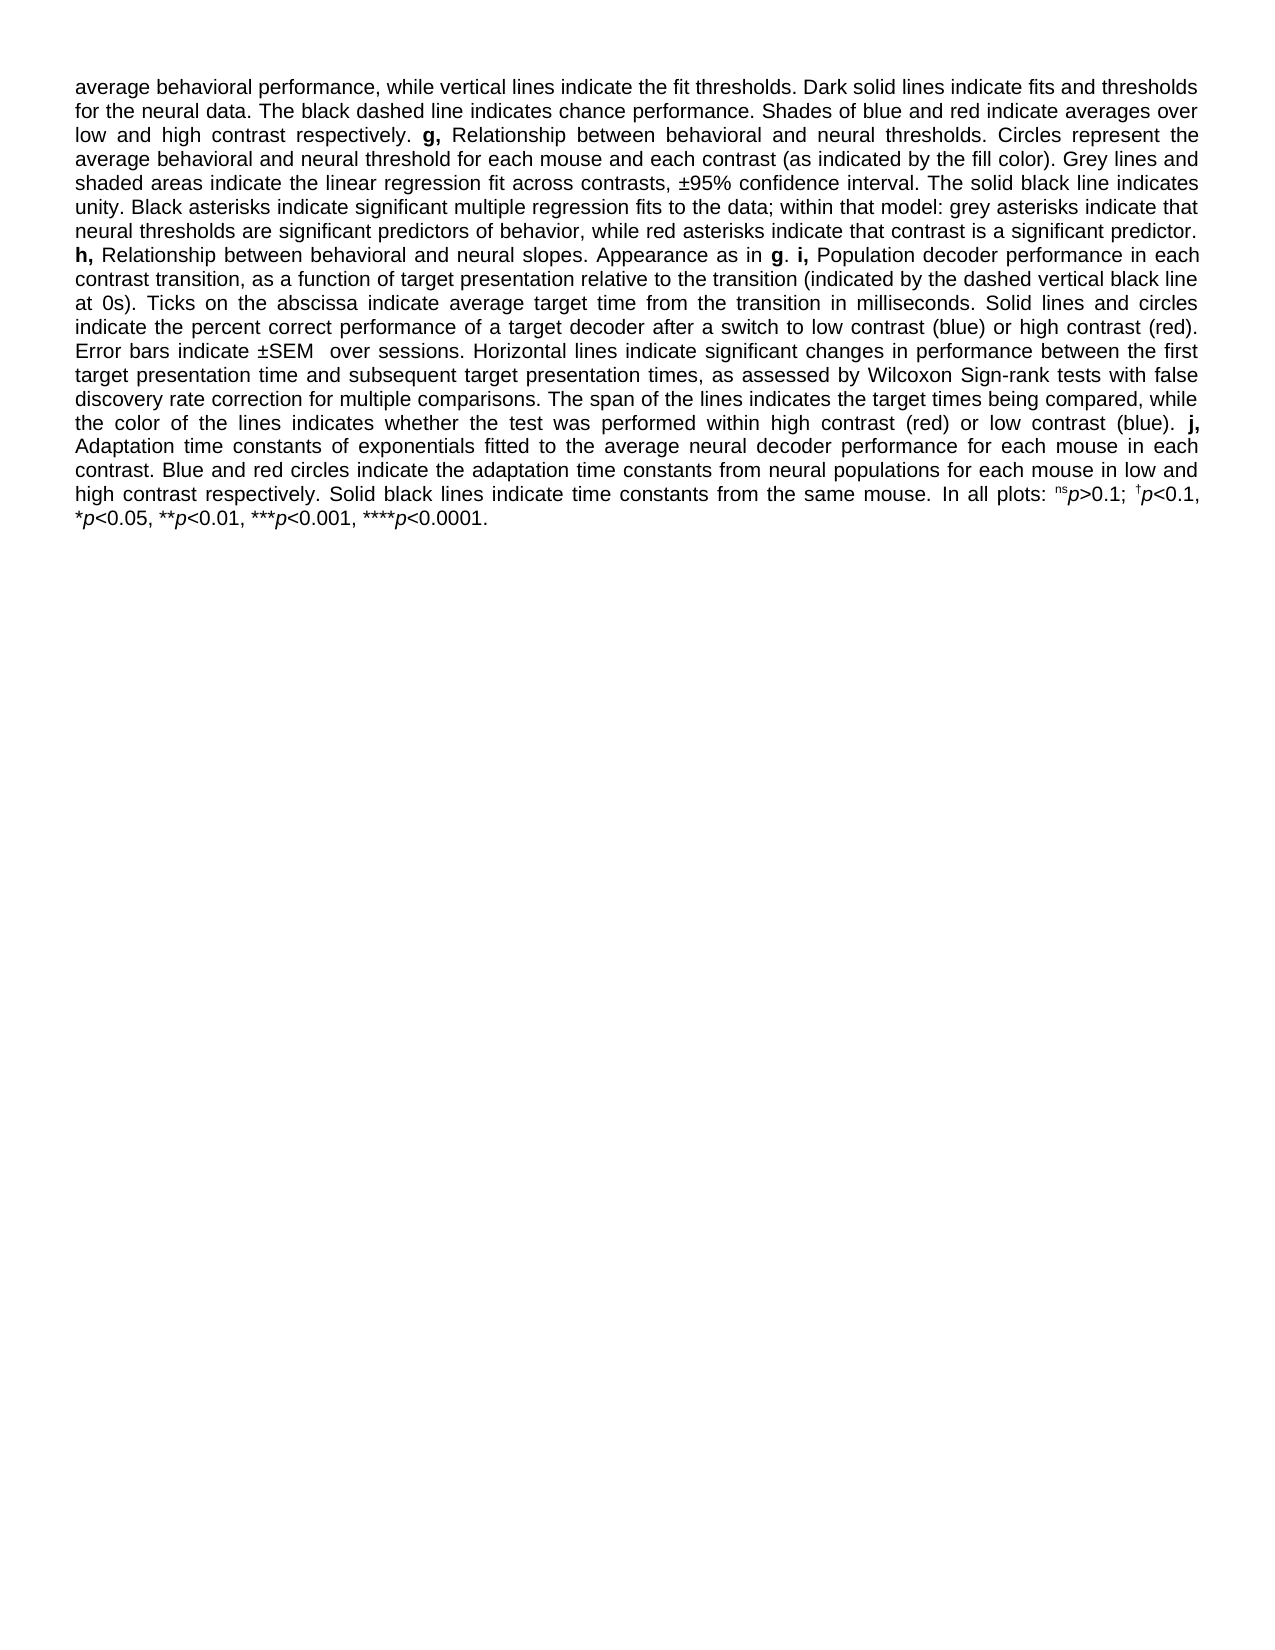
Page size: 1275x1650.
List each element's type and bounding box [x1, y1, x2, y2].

text [75, 75, 1200, 530]
